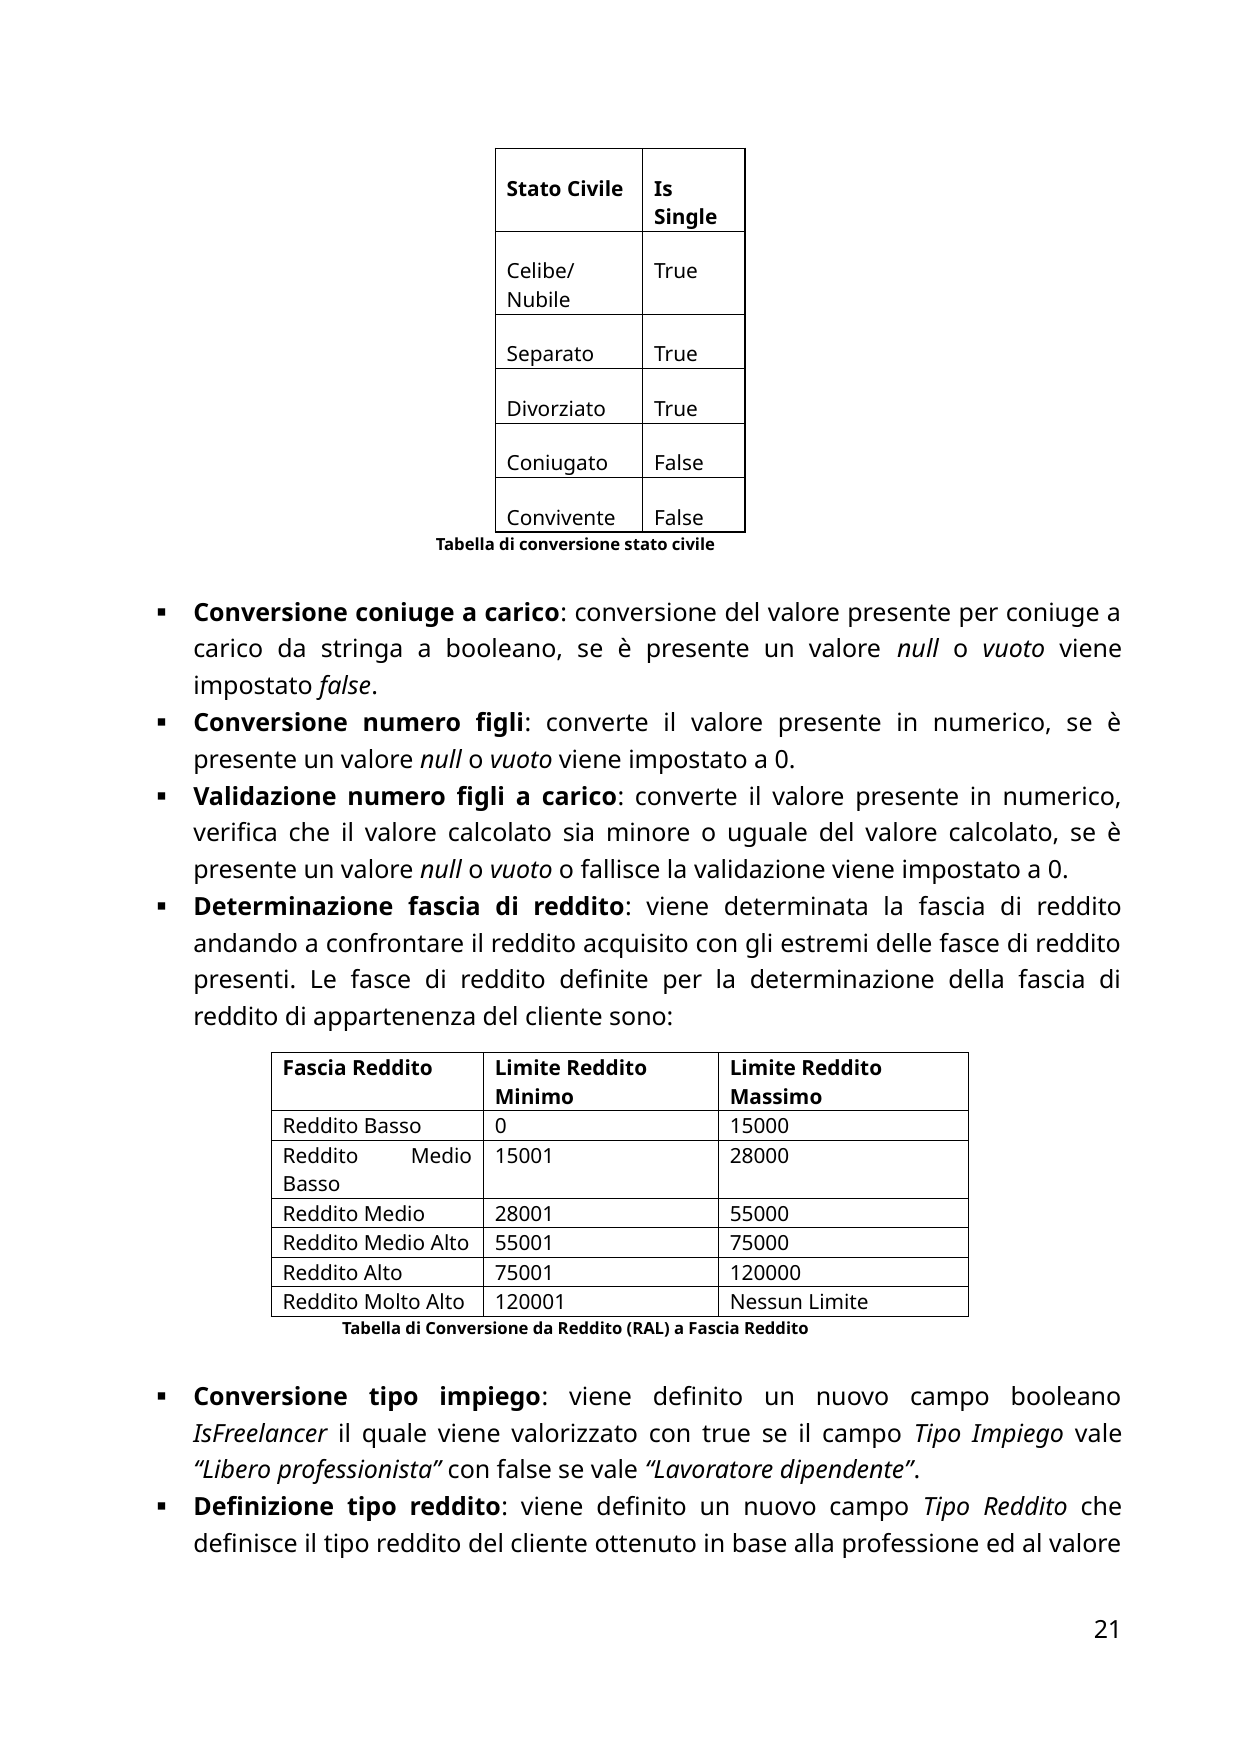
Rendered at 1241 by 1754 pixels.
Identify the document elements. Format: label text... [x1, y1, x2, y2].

table_cell Convivente [496, 478, 642, 531]
text Tabella di conversione stato civile [118, 532, 1032, 555]
list Conversione tipo impiego: viene definito un nuovo campo booleano IsFreelancer il quale viene valorizzato con true se il campo Tipo Impiego vale “Libero professionista” con false se vale “Lavoratore dipendente”. [156, 1378, 1122, 1486]
table_cell Reddito Alto [272, 1258, 483, 1286]
list Conversione coniuge a carico: conversione del valore presente per coniuge a carico da stringa a booleano, se è presente un valore null o vuoto viene impostato false. [156, 594, 1122, 702]
table_cell True [643, 369, 744, 422]
table_header Fascia Reddito [272, 1053, 483, 1110]
table_cell 120001 [484, 1287, 718, 1316]
table_cell True [643, 315, 744, 368]
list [156, 1489, 1122, 1560]
table_cell Reddito Molto Alto [272, 1287, 483, 1316]
table_cell 55000 [719, 1199, 968, 1227]
table_cell 28000 [719, 1141, 968, 1198]
table_cell Divorziato [496, 369, 642, 422]
table_cell False [643, 424, 744, 477]
table_cell 28001 [484, 1199, 718, 1227]
table_cell 75001 [484, 1258, 718, 1286]
list Validazione numero figli a carico: converte il valore presente in numerico, verifica che il valore calcolato sia minore o uguale del valore calcolato, se è presente un valore null o vuoto o fallisce la validazione viene impostato a 0. [156, 778, 1122, 886]
table_cell 15001 [484, 1141, 718, 1198]
table_header Stato Civile [496, 149, 642, 231]
table_cell 0 [484, 1111, 718, 1140]
table_cell 15000 [719, 1111, 968, 1140]
table_cell Reddito Medio [272, 1199, 483, 1227]
table_cell Nessun Limite [719, 1287, 968, 1316]
table_cell Coniugato [496, 424, 642, 477]
text Tabella di Conversione da Reddito (RAL) a Fascia Reddito [118, 1317, 1032, 1339]
list Conversione numero figli: converte il valore presente in numerico, se è presente un valore null o vuoto viene impostato a 0. [156, 705, 1122, 776]
table_cell Celibe/Nubile [496, 232, 642, 313]
table_cell True [643, 232, 744, 313]
table_cell 75000 [719, 1228, 968, 1257]
table_cell Reddito Medio Basso [272, 1141, 483, 1198]
table_cell False [643, 478, 744, 531]
table_cell Reddito Medio Alto [272, 1228, 483, 1257]
table_cell 120000 [719, 1258, 968, 1286]
table_cell Separato [496, 315, 642, 368]
table_cell Reddito Basso [272, 1111, 483, 1140]
table_header Is Single [643, 149, 744, 231]
table_header Limite Reddito Massimo [719, 1053, 968, 1110]
table_cell 55001 [484, 1228, 718, 1257]
table_header Limite Reddito Minimo [484, 1053, 718, 1110]
list Determinazione fascia di reddito: viene determinata la fascia di reddito andando a confrontare il reddito acquisito con gli estremi delle fasce di reddito presenti. Le fasce di reddito definite per la determinazione della fascia di reddito di appartenenza del cliente sono: [156, 888, 1122, 1033]
